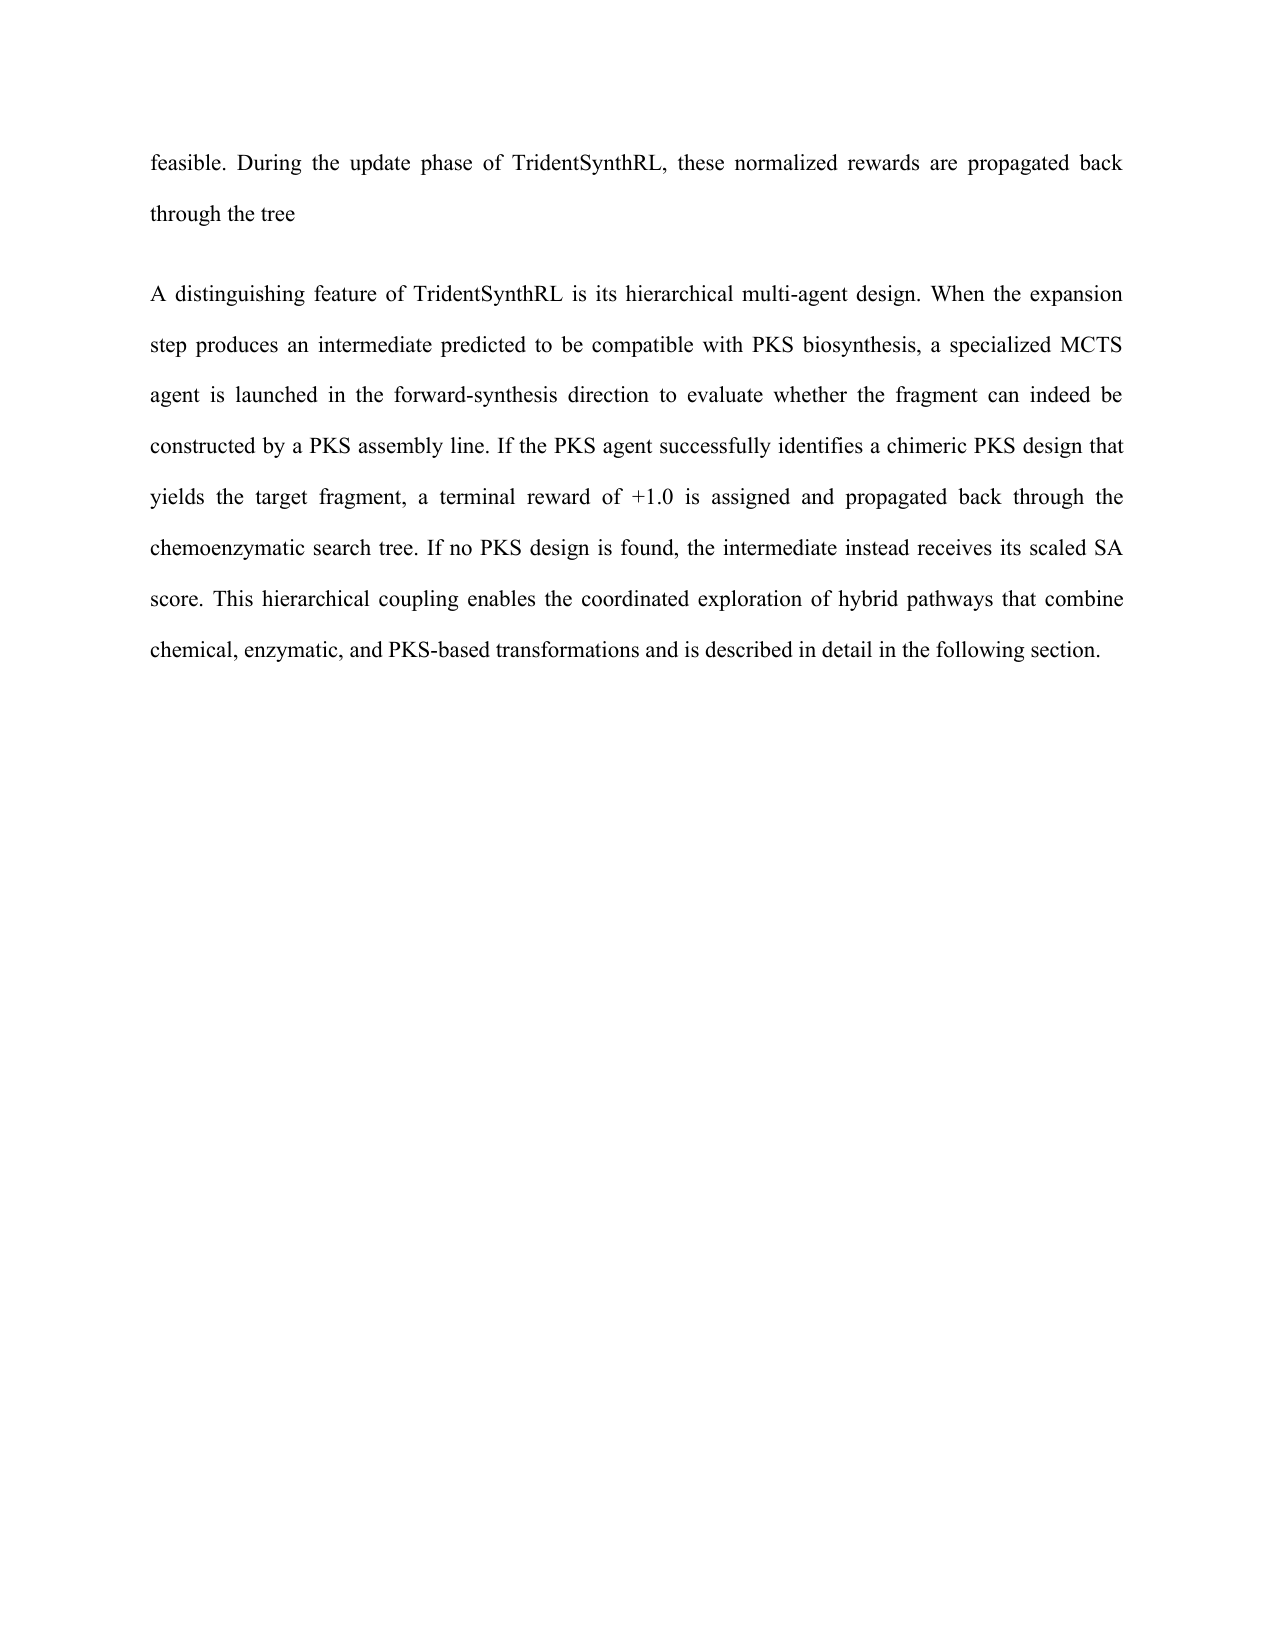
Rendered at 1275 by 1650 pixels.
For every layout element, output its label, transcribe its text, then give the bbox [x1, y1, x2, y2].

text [150, 150, 1125, 226]
text A distinguishing feature of TridentSynthRL is its hierarchical multi-agent design. When the expansion step produces an intermediate predicted to be compatible with PKS biosynthesis, a specialized MCTS agent is launched in the forward-synthesis direction to evaluate whether the fragment can indeed be constructed by a PKS assembly line. If the PKS agent successfully identifies a chimeric PKS design that yields the target fragment, a terminal reward of +1.0 is assigned and propagated back through the chemoenzymatic search tree. If no PKS design is found, the intermediate instead receives its scaled SA score. This hierarchical coupling enables the coordinated exploration of hybrid pathways that combine chemical, enzymatic, and PKS-based transformations and is described in detail in the following section. [150, 281, 1125, 662]
